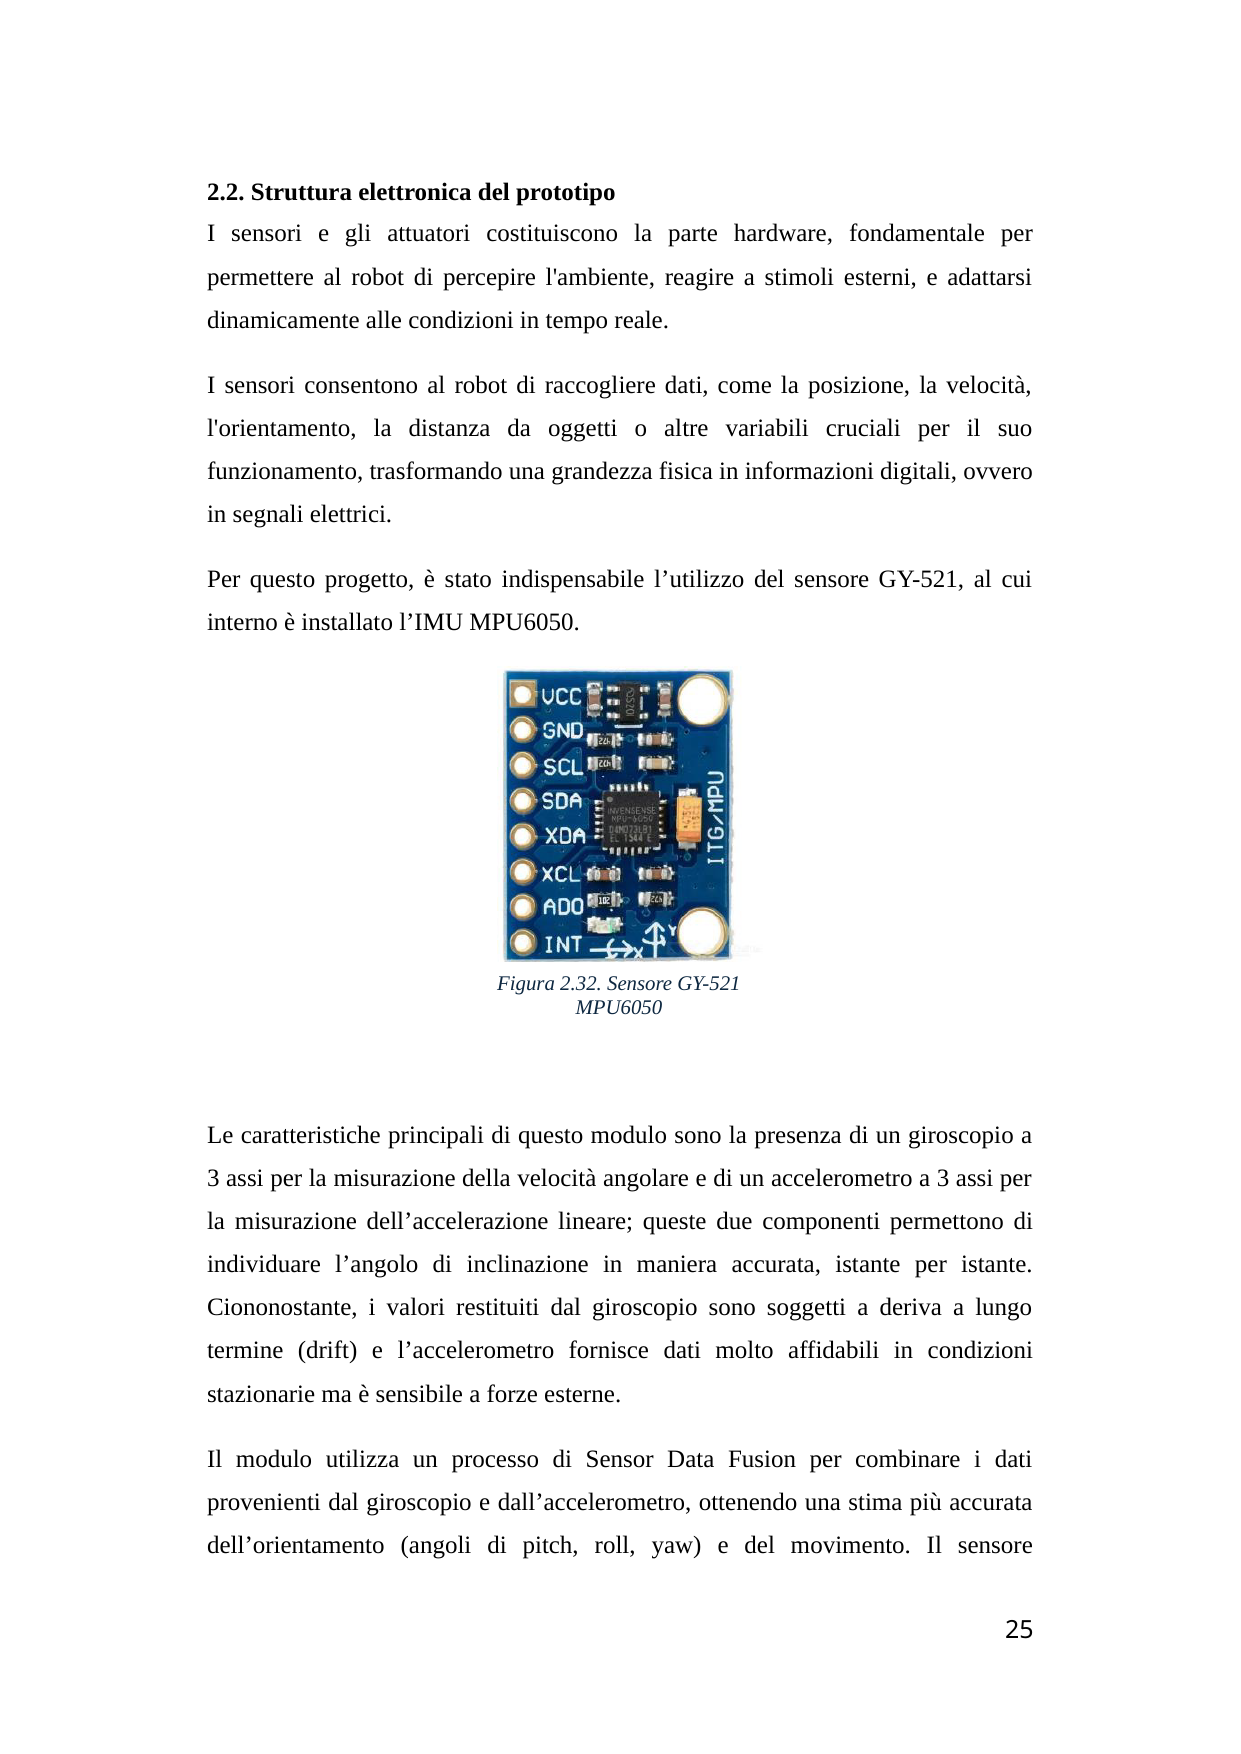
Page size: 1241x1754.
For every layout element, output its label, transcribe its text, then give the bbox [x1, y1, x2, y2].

text Per questo progetto, è stato indispensabile l’utilizzo del sensore GY-521, al cui interno è installato l’IMU MPU6050. [207, 564, 1033, 636]
picture [453, 651, 787, 962]
text I sensori e gli attuatori costituiscono la parte hardware, fondamentale per permettere al robot di percepire l'ambiente, reagire a stimoli esterni, e adattarsi dinamicamente alle condizioni in tempo reale. [207, 218, 1033, 333]
text I sensori consentono al robot di raccogliere dati, come la posizione, la velocità, l'orientamento, la distanza da oggetti o altre variabili cruciali per il suo funzionamento, trasformando una grandezza fisica in informazioni digitali, ovvero in segnali elettrici. [207, 370, 1033, 528]
subtitle 2.2. Struttura elettronica del prototipo [207, 177, 1033, 206]
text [207, 1444, 1033, 1559]
text Le caratteristiche principali di questo modulo sono la presenza di un giroscopio a 3 assi per la misurazione della velocità angolare e di un accelerometro a 3 assi per la misurazione dell’accelerazione lineare; queste due componenti permettono di individuare l’angolo di inclinazione in maniera accurata, istante per istante. Ciononostante, i valori restituiti dal giroscopio sono soggetti a deriva a lungo termine (drift) e l’accelerometro fornisce dati molto affidabili in condizioni stazionarie ma è sensibile a forze esterne. [207, 1120, 1033, 1407]
